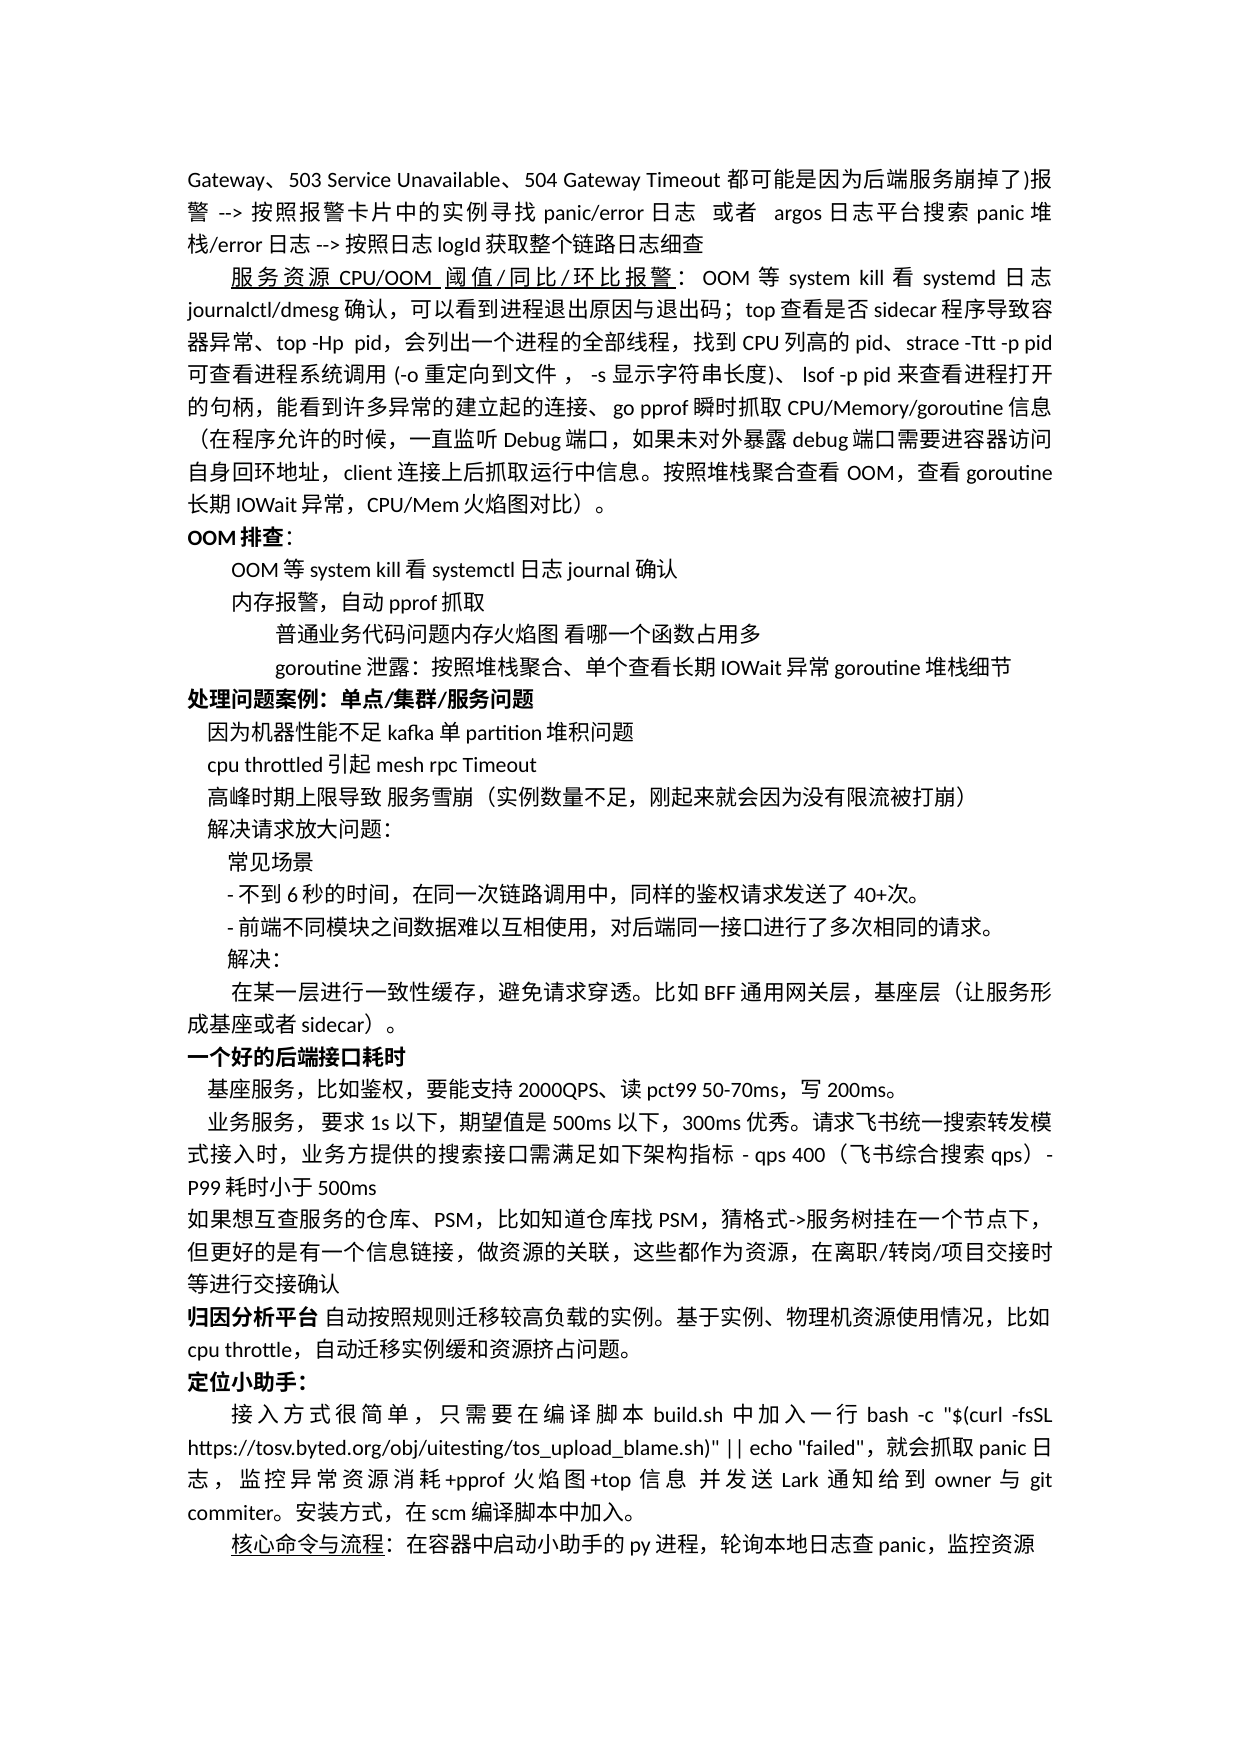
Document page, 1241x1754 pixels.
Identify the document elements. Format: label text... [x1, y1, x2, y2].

text 基座服务，比如鉴权，要能支持2000QPS、读pct99 50-70ms，写200ms。 [187, 1072, 1053, 1104]
text - 前端不同模块之间数据难以互相使用，对后端同一接口进行了多次相同的请求。 [187, 909, 1053, 942]
text 归因分析平台 自动按照规则迁移较高负载的实例。基于实例、物理机资源使用情况，比如cpu throttle，自动迁移实例缓和资源挤占问题。 [187, 1299, 1053, 1364]
text 服务资源CPU/OOM 阈值/同比/环比报警：OOM等system kill看systemd日志journalctl/dmesg确认，可以看到进程退出原因与退出码；top查看是否sidecar程序导致容器异常、top -Hp pid，会列出一个进程的全部线程，找到CPU列高的pid、strace -Ttt -p pid 可查看进程系统调用 (-o 重定向到文件 ， -s 显示字符串长度)、 lsof -p pid 来查看进程打开的句柄，能看到许多异常的建立起的连接、go pprof瞬时抓取CPU/Memory/goroutine信息（在程序允许的时候，一直监听Debug端口，如果未对外暴露debug端口需要进容器访问自身回环地址，client连接上后抓取运行中信息。按照堆栈聚合查看OOM，查看goroutine长期IOWait异常，CPU/Mem火焰图对比）。 [187, 259, 1053, 519]
text goroutine泄露：按照堆栈聚合、单个查看长期IOWait异常goroutine堆栈细节 [187, 649, 1053, 682]
text 一个好的后端接口耗时 [187, 1039, 1053, 1072]
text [187, 162, 1053, 259]
text 因为机器性能不足 kafka 单partition堆积问题 [187, 714, 1053, 747]
text cpu throttled引起mesh rpc Timeout [187, 747, 1053, 779]
text OOM排查： [187, 519, 1053, 552]
text 如果想互查服务的仓库、PSM，比如知道仓库找PSM，猜格式->服务树挂在一个节点下，但更好的是有一个信息链接，做资源的关联，这些都作为资源，在离职/转岗/项目交接时等进行交接确认 [187, 1202, 1053, 1299]
text - 不到6秒的时间，在同一次链路调用中，同样的鉴权请求发送了40+次。 [187, 877, 1053, 909]
text 普通业务代码问题内存火焰图 看哪一个函数占用多 [187, 617, 1053, 649]
text 接入方式很简单，只需要在编译脚本build.sh中加入一行bash -c "$(curl -fsSL https://tosv.byted.org/obj/uitesting/tos_upload_blame.sh)" || echo "failed"，就会抓取panic日志，监控异常资源消耗+pprof火焰图+top信息 并发送Lark通知给到owner与git commiter。安装方式，在scm编译脚本中加入。 [187, 1397, 1053, 1527]
text 处理问题案例：单点/集群/服务问题 [187, 682, 1053, 714]
text 在某一层进行一致性缓存，避免请求穿透。比如BFF通用网关层，基座层（让服务形成基座或者sidecar）。 [187, 974, 1053, 1039]
text 解决： [187, 942, 1053, 974]
text 内存报警，自动pprof抓取 [187, 584, 1053, 617]
text 业务服务， 要求1s以下，期望值是 500ms 以下，300ms 优秀。请求飞书统一搜索转发模式接入时，业务方提供的搜索接口需满足如下架构指标 - qps 400（飞书综合搜索qps）- P99耗时小于500ms [187, 1104, 1053, 1202]
text OOM等system kill看systemctl日志journal确认 [187, 552, 1053, 584]
text 定位小助手： [187, 1364, 1053, 1397]
text 核心命令与流程：在容器中启动小助手的py进程，轮询本地日志查panic，监控资源 [187, 1527, 1053, 1559]
text 常见场景 [187, 844, 1053, 877]
text 高峰时期上限导致 服务雪崩（实例数量不足，刚起来就会因为没有限流被打崩） [187, 779, 1053, 812]
text 解决请求放大问题： [187, 812, 1053, 844]
